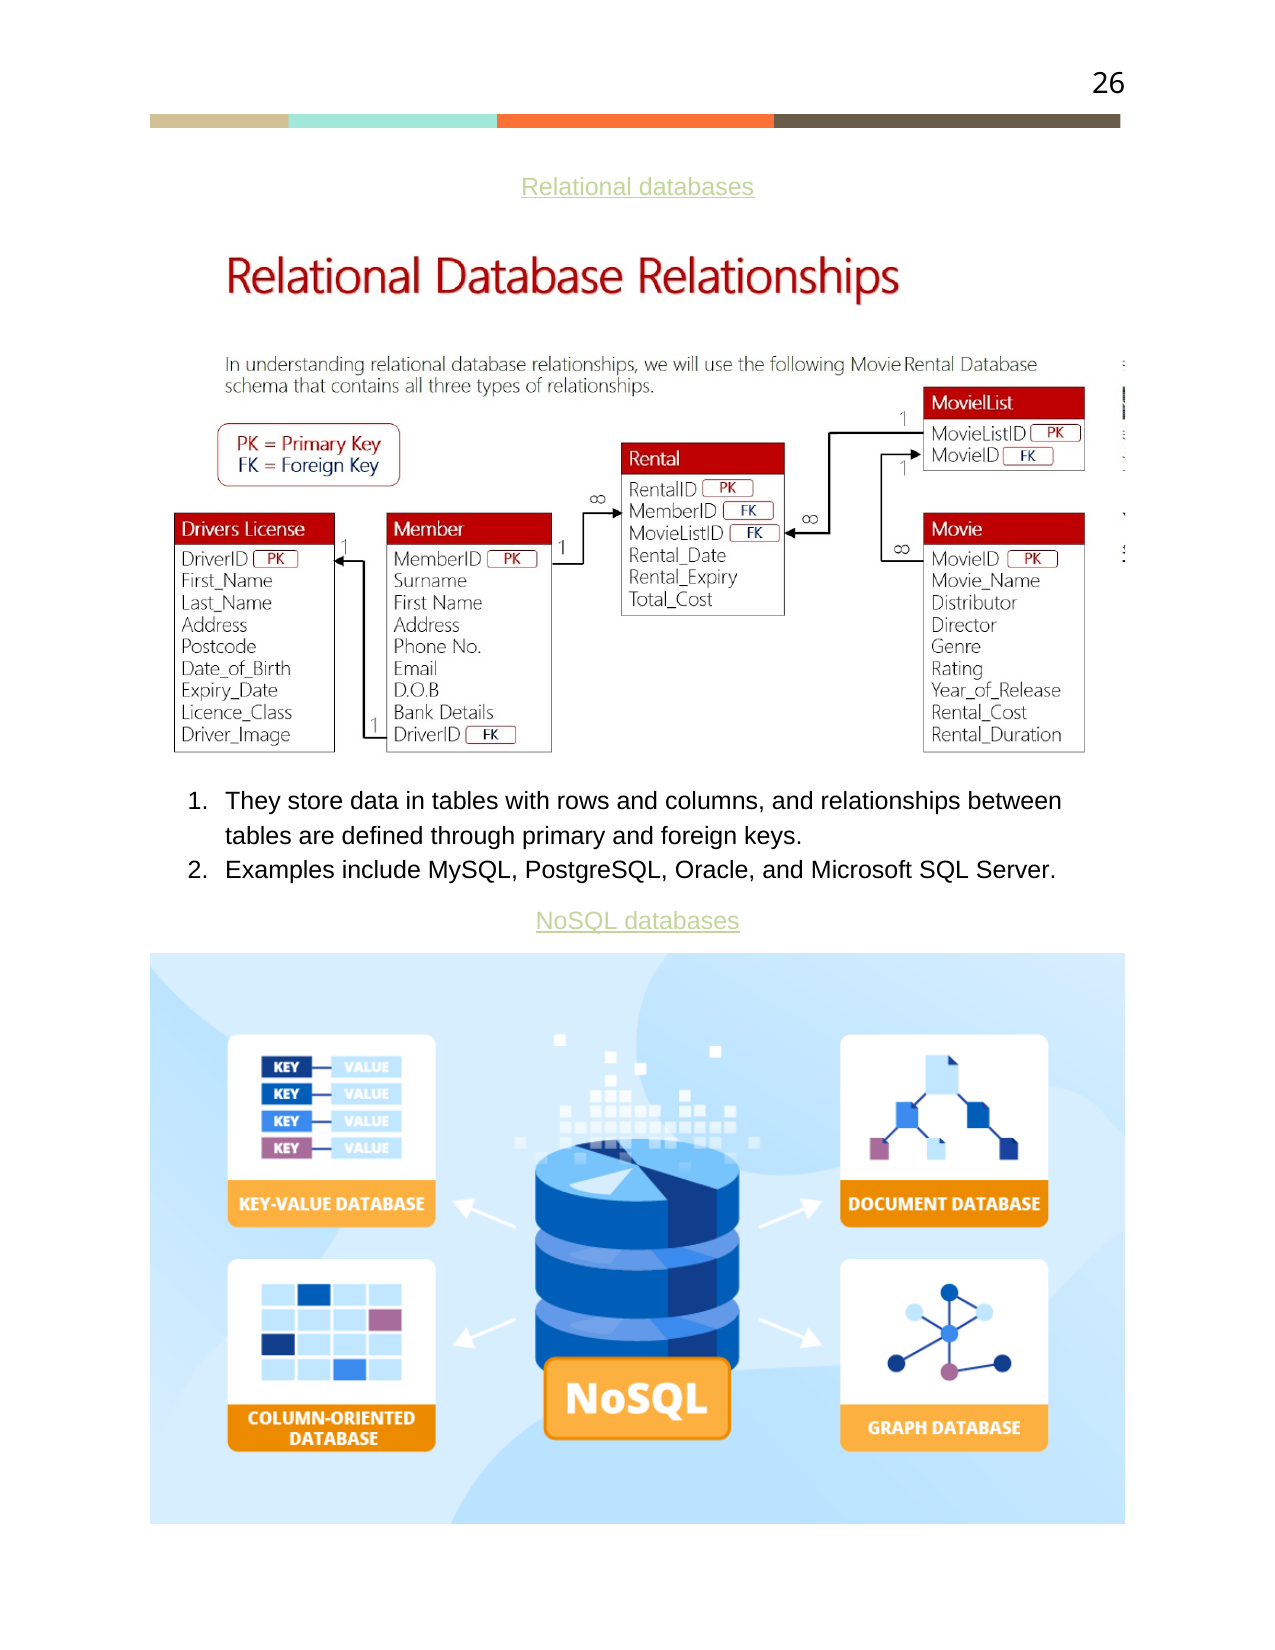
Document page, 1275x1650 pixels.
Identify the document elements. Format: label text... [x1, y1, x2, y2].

subtitle NoSQL databases [150, 906, 1125, 935]
list They store data in tables with rows and columns, and relationships between tables are defined through primary and foreign keys. [187, 786, 1125, 849]
list Examples include MySQL, PostgreSQL, Oracle, and Microsoft SQL Server. [187, 855, 1125, 884]
picture [150, 114, 1121, 128]
picture [150, 218, 1125, 768]
picture [150, 953, 1125, 1524]
subtitle Relational databases [150, 172, 1125, 201]
